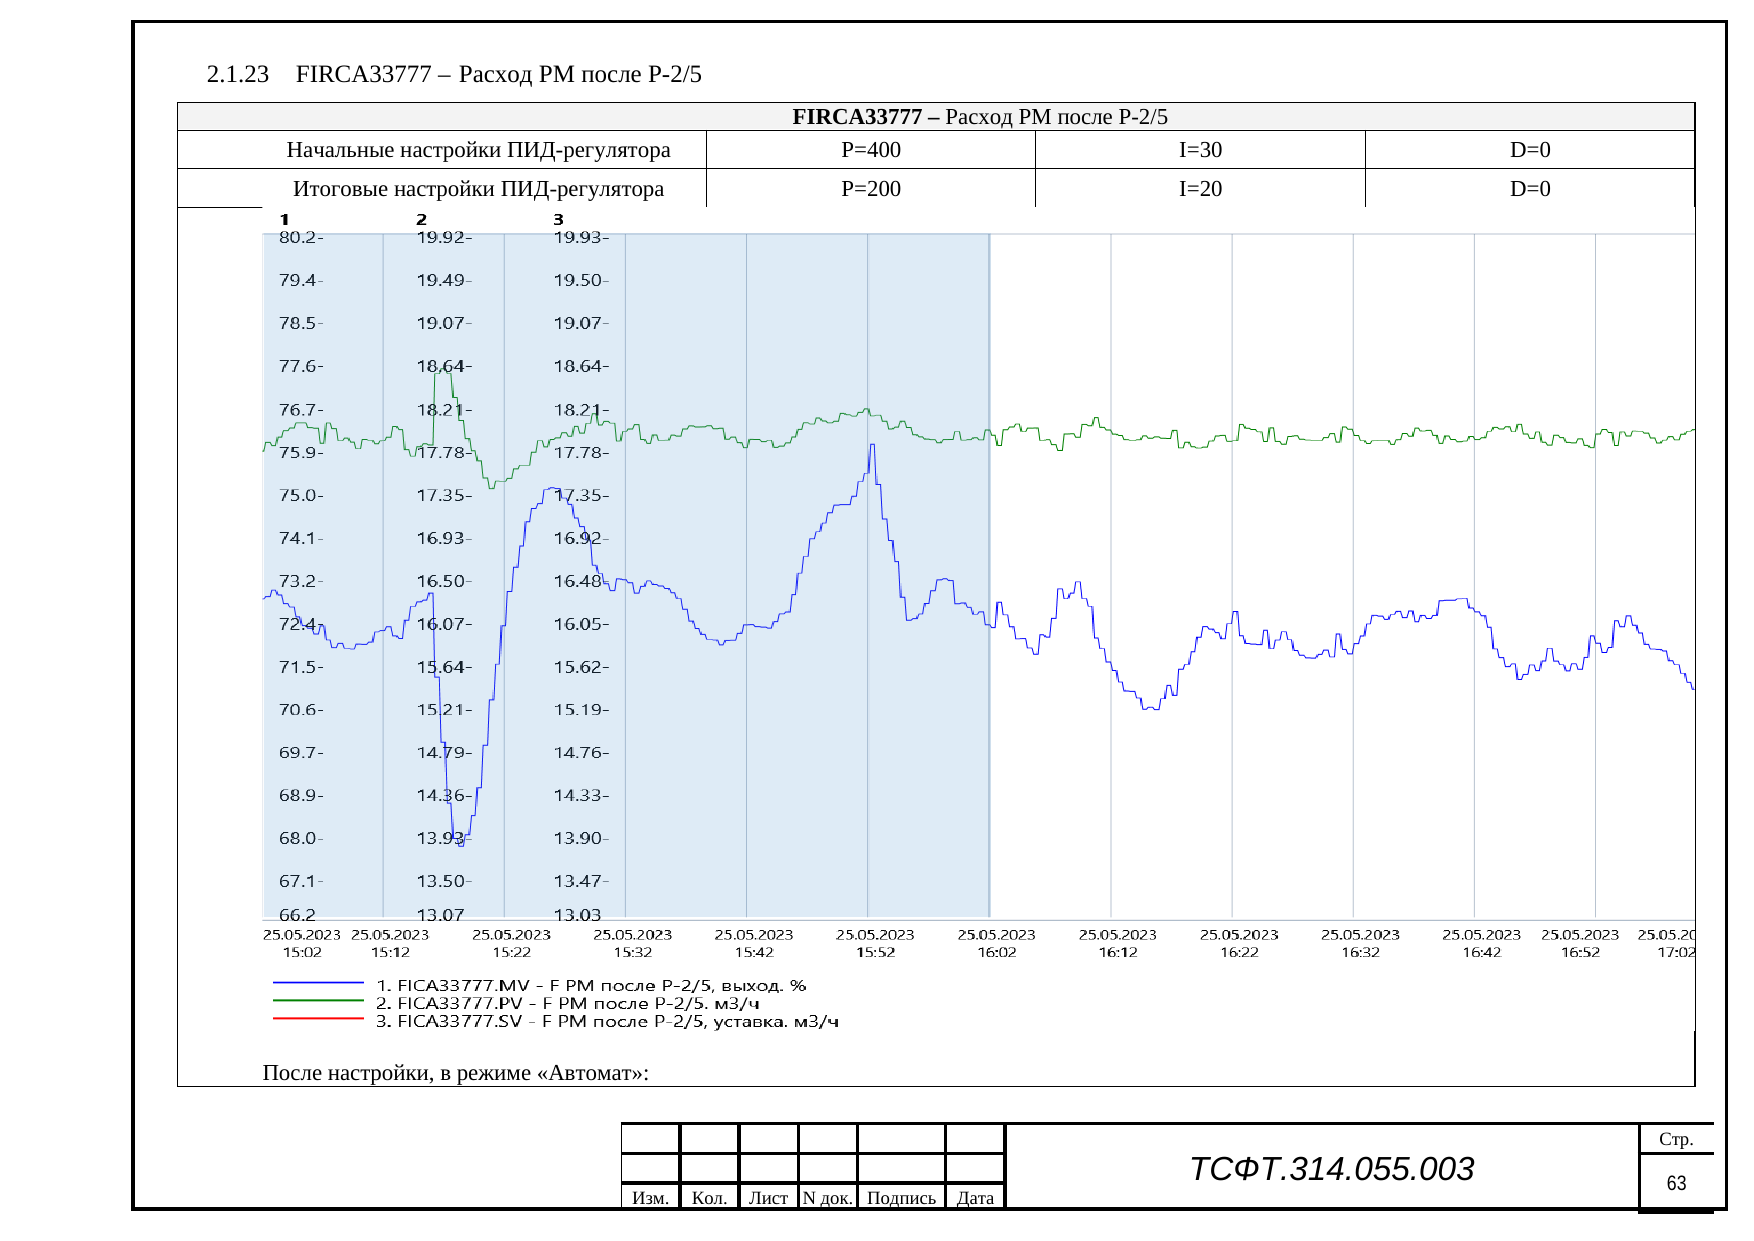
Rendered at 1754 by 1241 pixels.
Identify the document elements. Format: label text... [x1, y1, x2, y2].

table_cell I=20 [1036, 169, 1365, 207]
table_cell Начальные настройки ПИД-регулятора [178, 131, 706, 168]
table_cell P=200 [707, 169, 1035, 207]
table_cell D=0 [1366, 131, 1694, 168]
text FIRCA33777 – Расход РМ после Р-2/5 [207, 59, 1665, 88]
table_cell I=30 [1036, 131, 1365, 168]
table_cell P=400 [707, 131, 1035, 168]
table_cell Итоговые настройки ПИД-регулятора [178, 169, 706, 207]
picture [262, 207, 1695, 1031]
table_cell D=0 [1366, 169, 1694, 207]
table_cell После настройки, в режиме «Автомат»: [178, 208, 1694, 1086]
table_header FIRCA33777 – Расход РМ после Р-2/5 [178, 103, 1694, 129]
